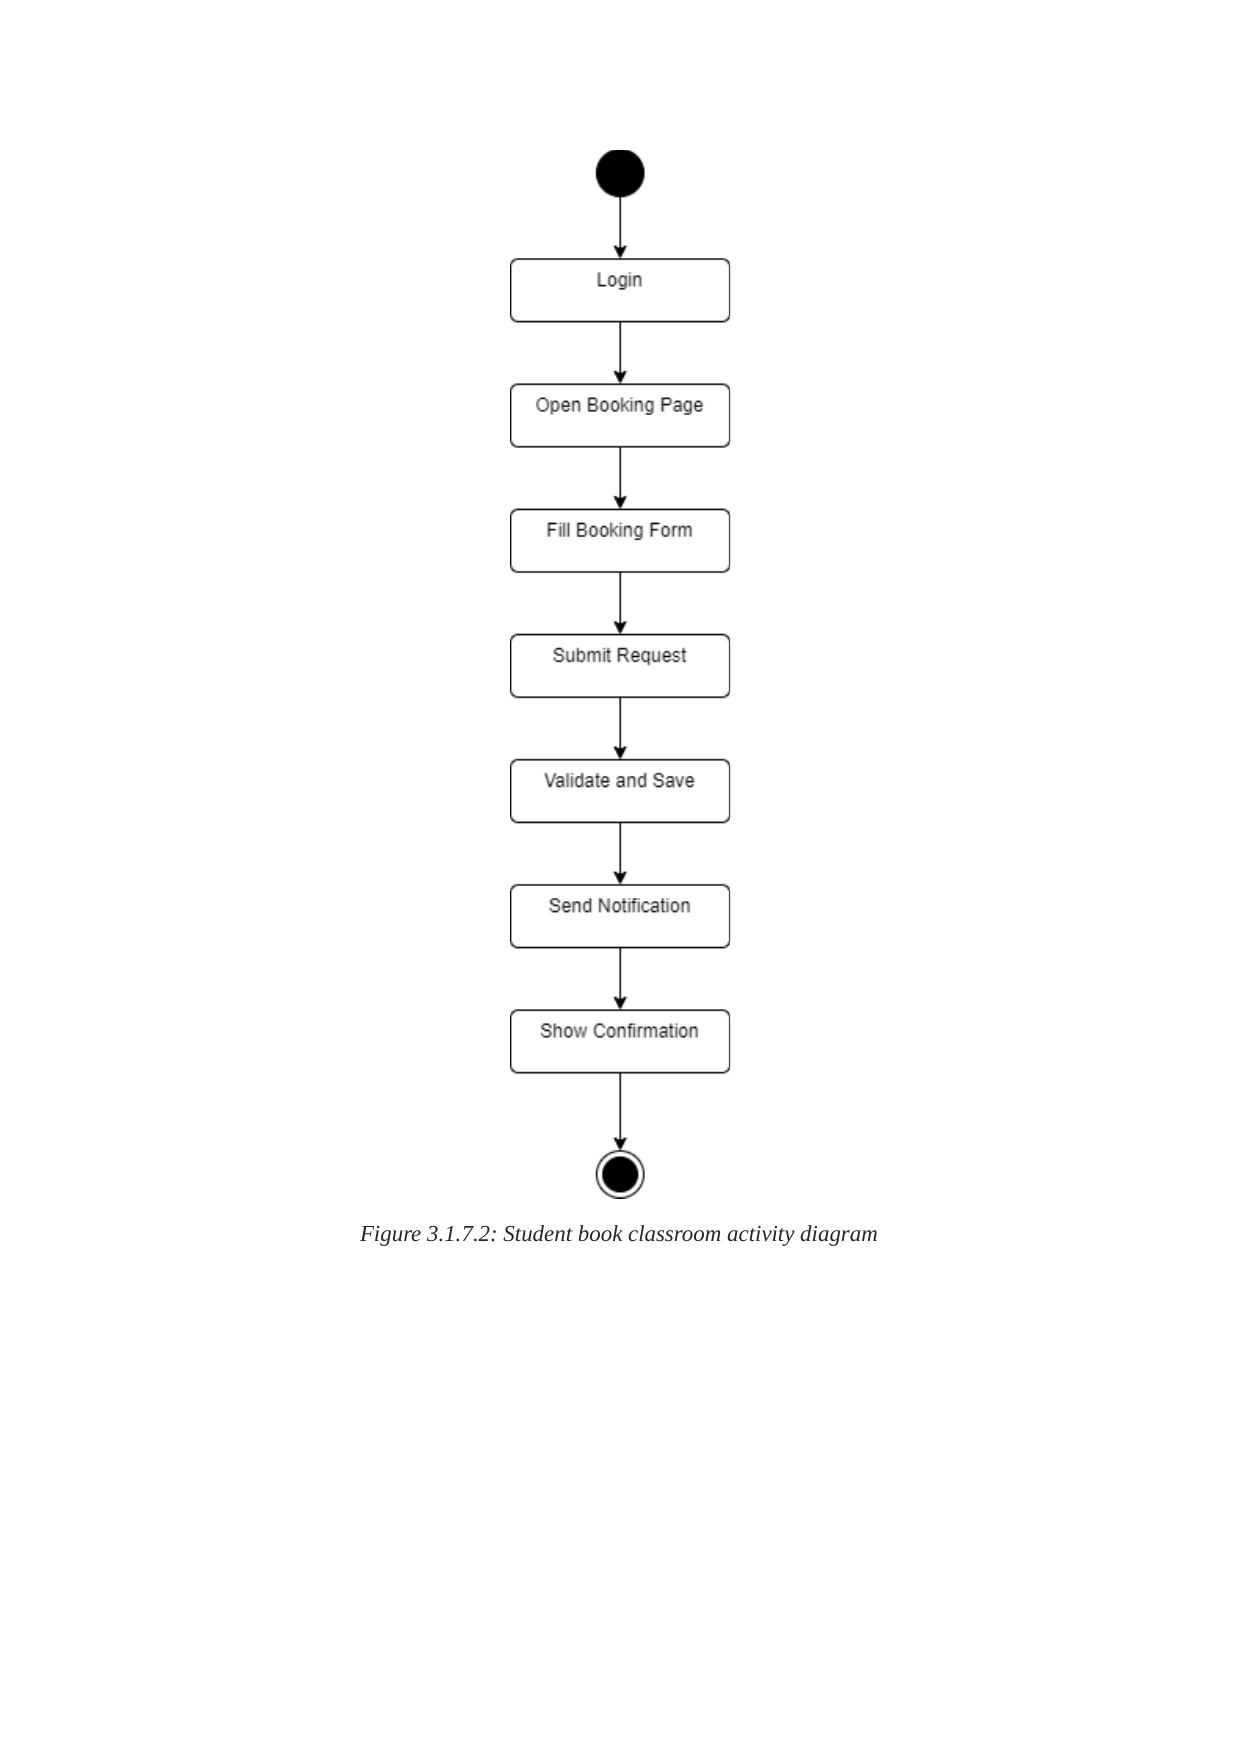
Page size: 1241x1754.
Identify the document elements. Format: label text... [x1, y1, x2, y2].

picture [510, 150, 730, 1199]
text Figure 3.1.7.2: Student book classroom activity diagram [150, 1220, 1090, 1246]
